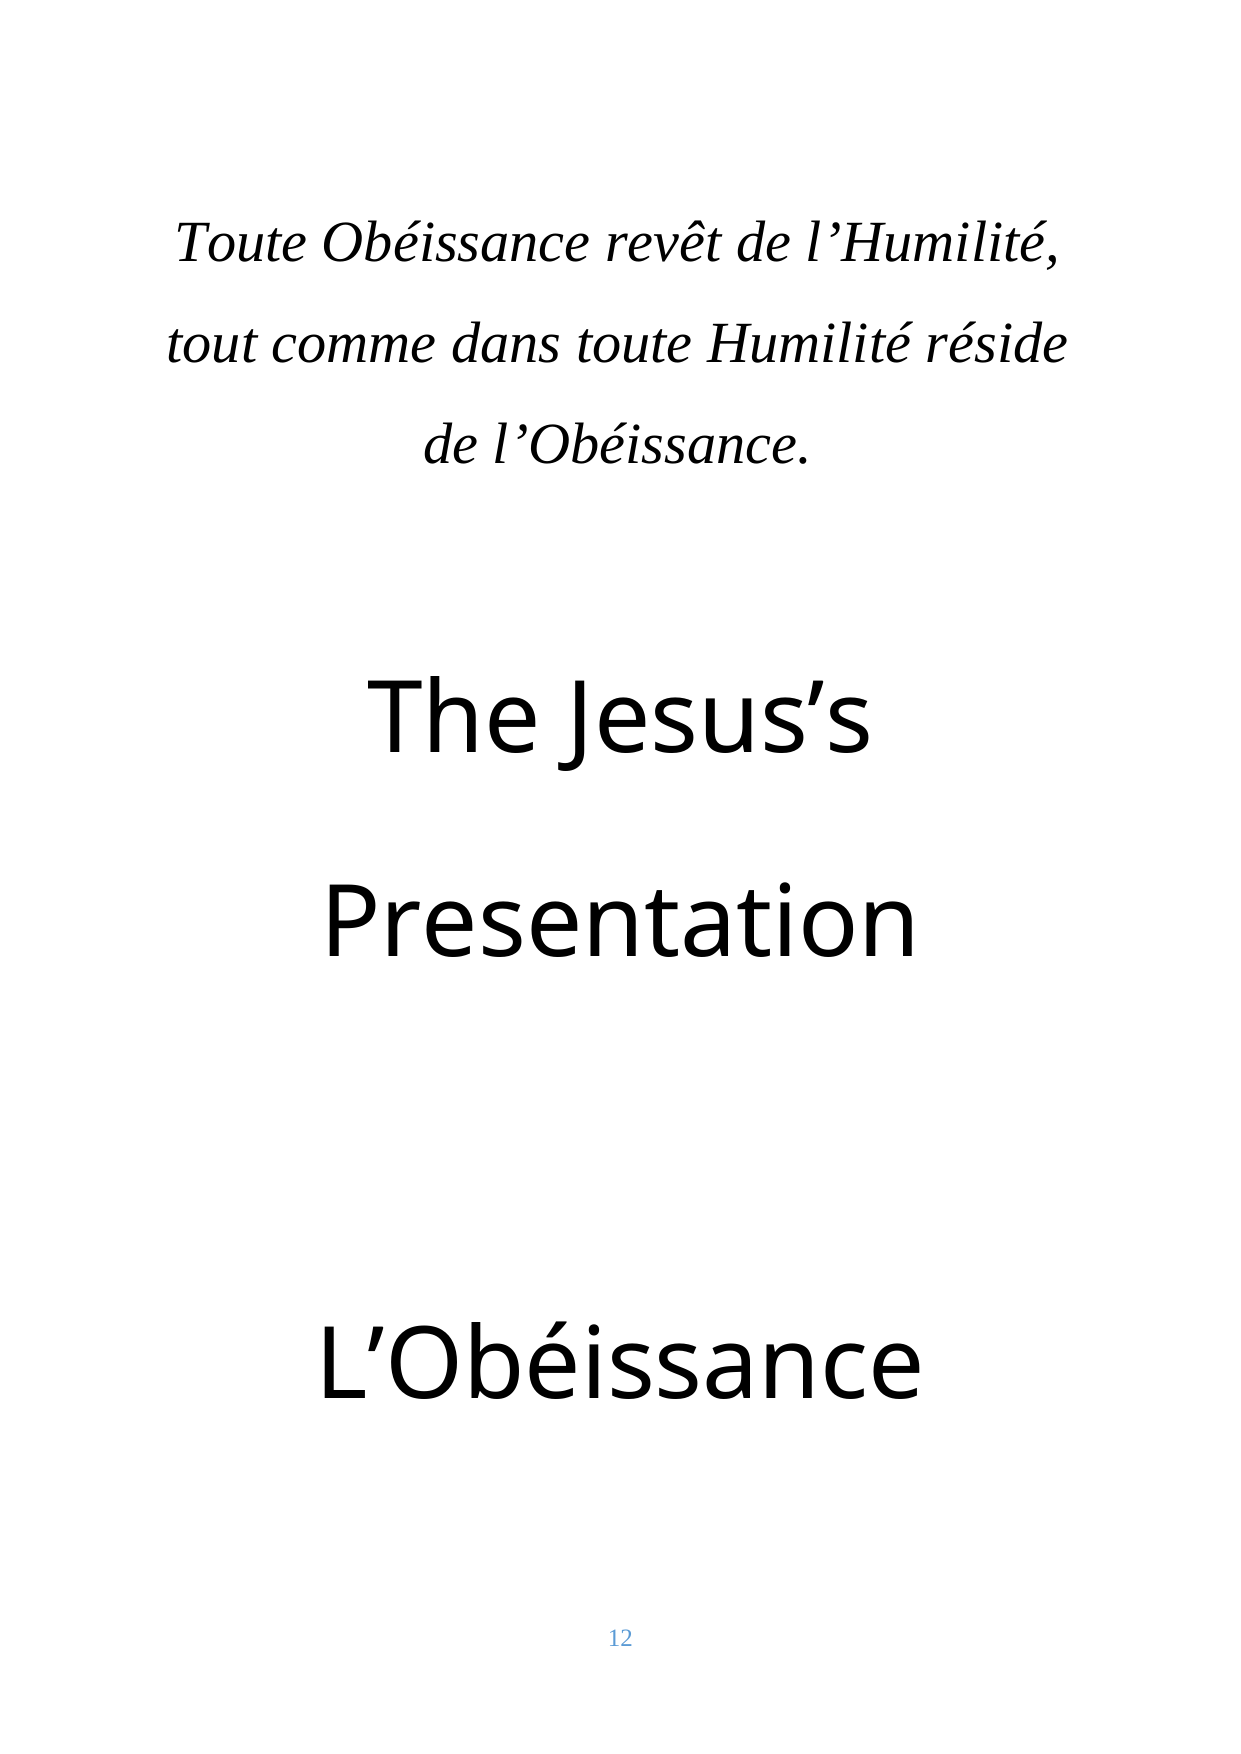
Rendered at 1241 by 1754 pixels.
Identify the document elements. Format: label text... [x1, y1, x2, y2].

text The Jesus’s Presentation [148, 646, 1093, 986]
text Toute Obéissance revêt de l’Humilité, tout comme dans toute Humilité réside de l’Obéissance. [148, 207, 1093, 476]
text L’Obéissance [148, 1292, 1093, 1428]
